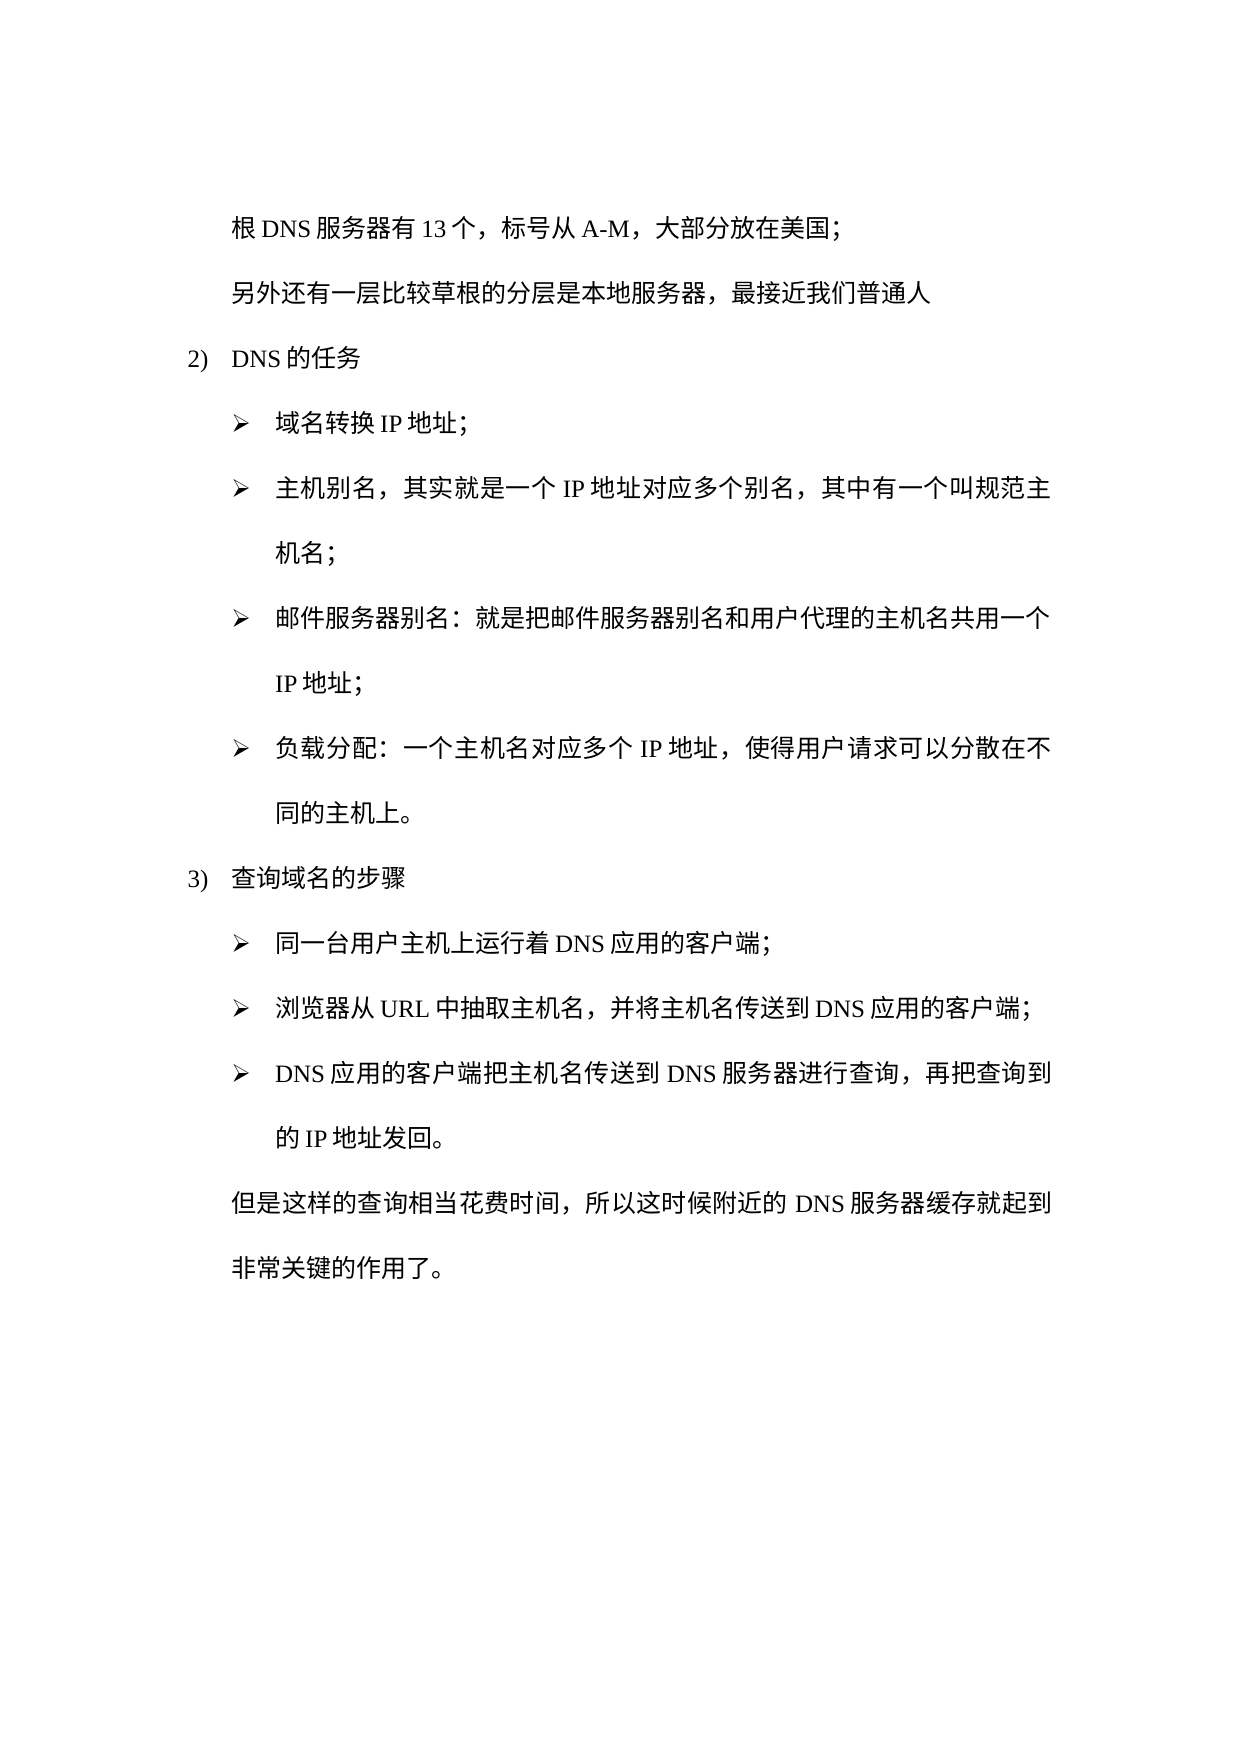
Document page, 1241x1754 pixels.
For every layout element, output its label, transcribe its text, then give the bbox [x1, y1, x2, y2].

text 但是这样的查询相当花费时间，所以这时候附近的DNS服务器缓存就起到非常关键的作用了。 [231, 1169, 1053, 1299]
list 邮件服务器别名：就是把邮件服务器别名和用户代理的主机名共用一个IP地址； [231, 584, 1053, 714]
list 域名转换IP地址； [231, 389, 1053, 454]
list 浏览器从URL中抽取主机名，并将主机名传送到DNS应用的客户端； [231, 974, 1053, 1039]
list 同一台用户主机上运行着DNS应用的客户端； [231, 909, 1053, 974]
list 主机别名，其实就是一个IP地址对应多个别名，其中有一个叫规范主机名； [231, 454, 1053, 584]
list 另外还有一层比较草根的分层是本地服务器，最接近我们普通人 [231, 259, 1053, 324]
list DNS应用的客户端把主机名传送到DNS服务器进行查询，再把查询到的IP地址发回。 [231, 1039, 1053, 1169]
list 查询域名的步骤 [187, 844, 1053, 909]
list 负载分配：一个主机名对应多个IP地址，使得用户请求可以分散在不同的主机上。 [231, 714, 1053, 844]
list DNS的任务 [187, 324, 1053, 389]
list 根DNS服务器有13个，标号从A-M，大部分放在美国； [231, 194, 1053, 259]
